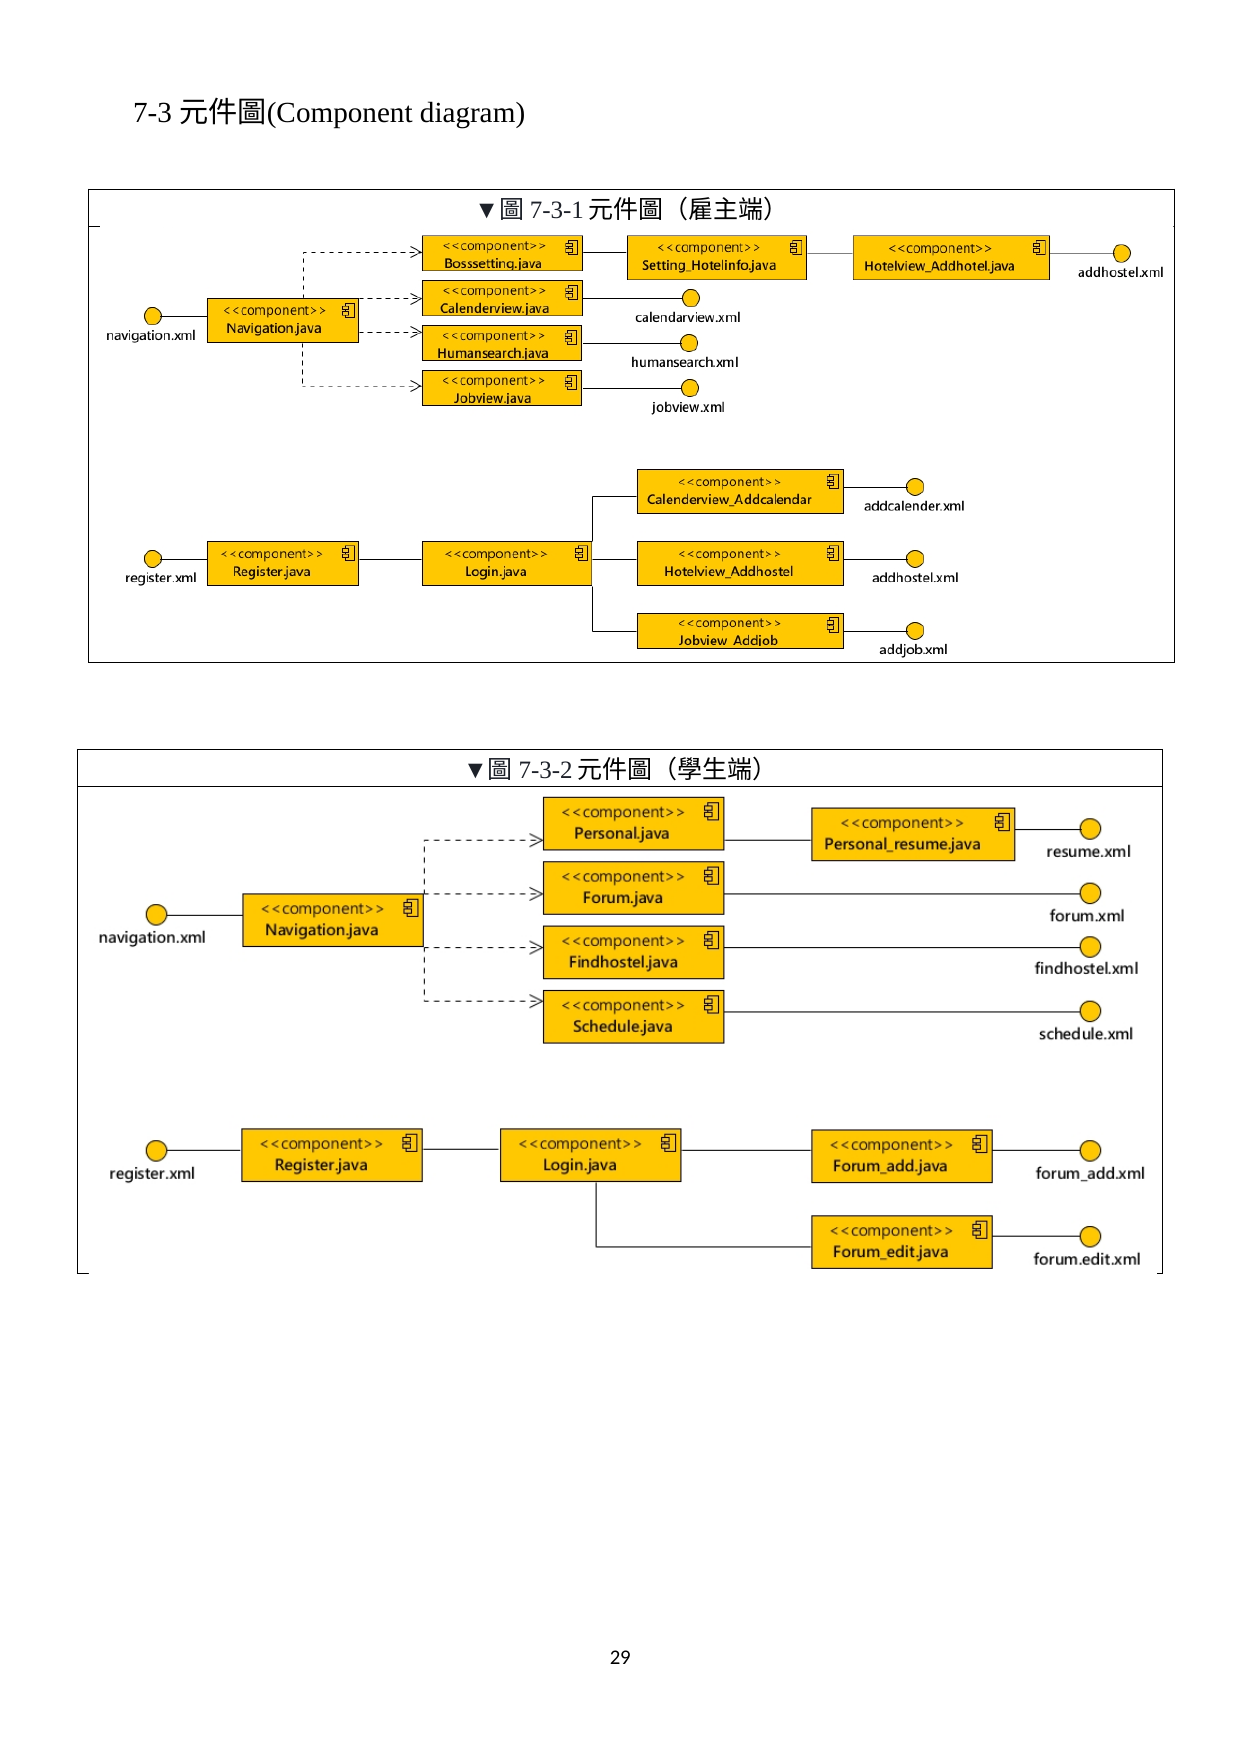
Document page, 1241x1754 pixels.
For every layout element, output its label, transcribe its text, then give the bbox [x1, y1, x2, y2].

table_header ▼圖 7-3-2元件圖（學生端） [518, 750, 1162, 786]
table_cell [1157, 787, 1162, 1273]
picture [88, 787, 1157, 1274]
table_cell [78, 787, 88, 1273]
table_header ▼圖 7-3-1元件圖（雇主端） [529, 190, 1174, 226]
picture [100, 226, 1174, 662]
table_cell [89, 227, 100, 662]
table_header ▼圖 7-3-2元件圖（學生端） [78, 750, 488, 786]
table_header ▼圖 7-3-1元件圖（雇主端） [89, 190, 499, 226]
text 7-3 元件圖(Component diagram) [133, 89, 1152, 131]
